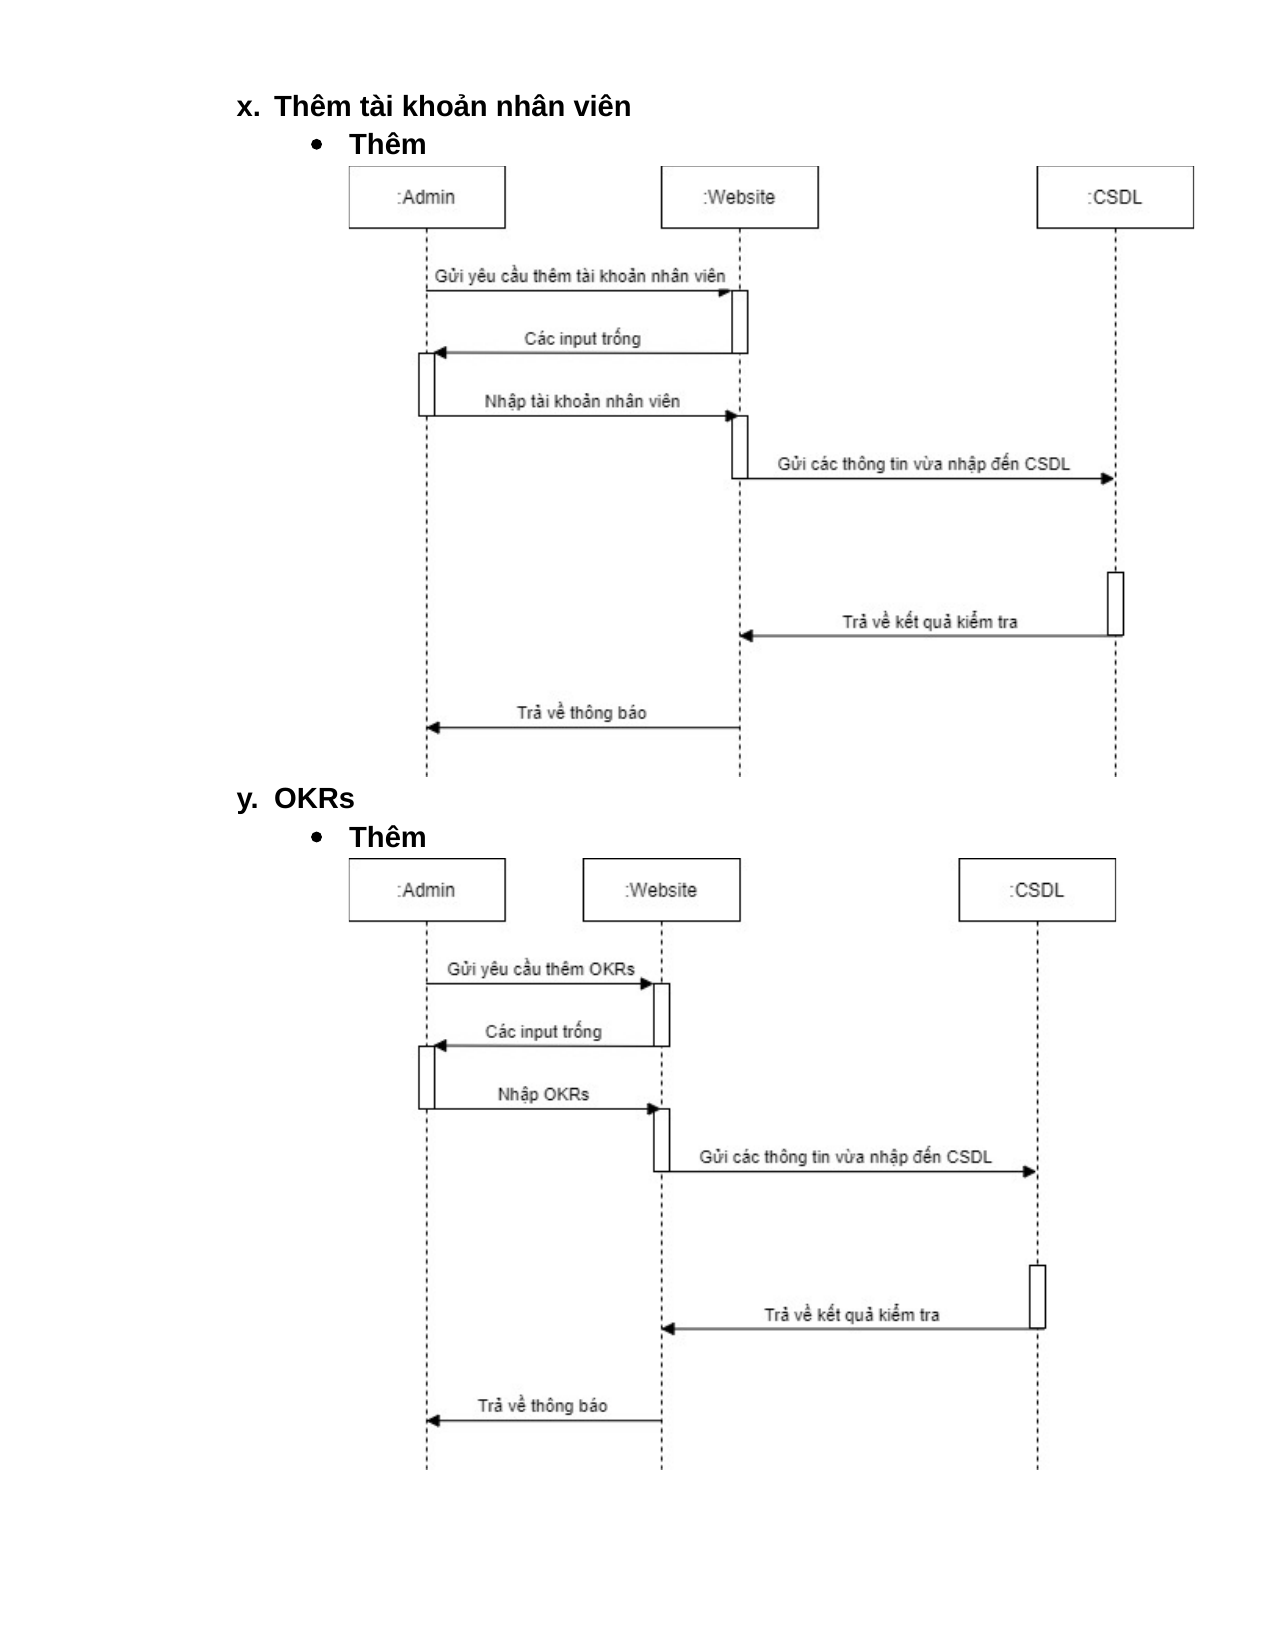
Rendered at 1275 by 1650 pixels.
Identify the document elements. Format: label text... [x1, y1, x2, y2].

list Thêm [311, 127, 1186, 161]
picture [348, 166, 1195, 777]
picture [348, 858, 1117, 1470]
list Thêm [311, 820, 1186, 854]
list Thêm tài khoản nhân viên [236, 89, 1186, 122]
list OKRs [236, 781, 1186, 815]
